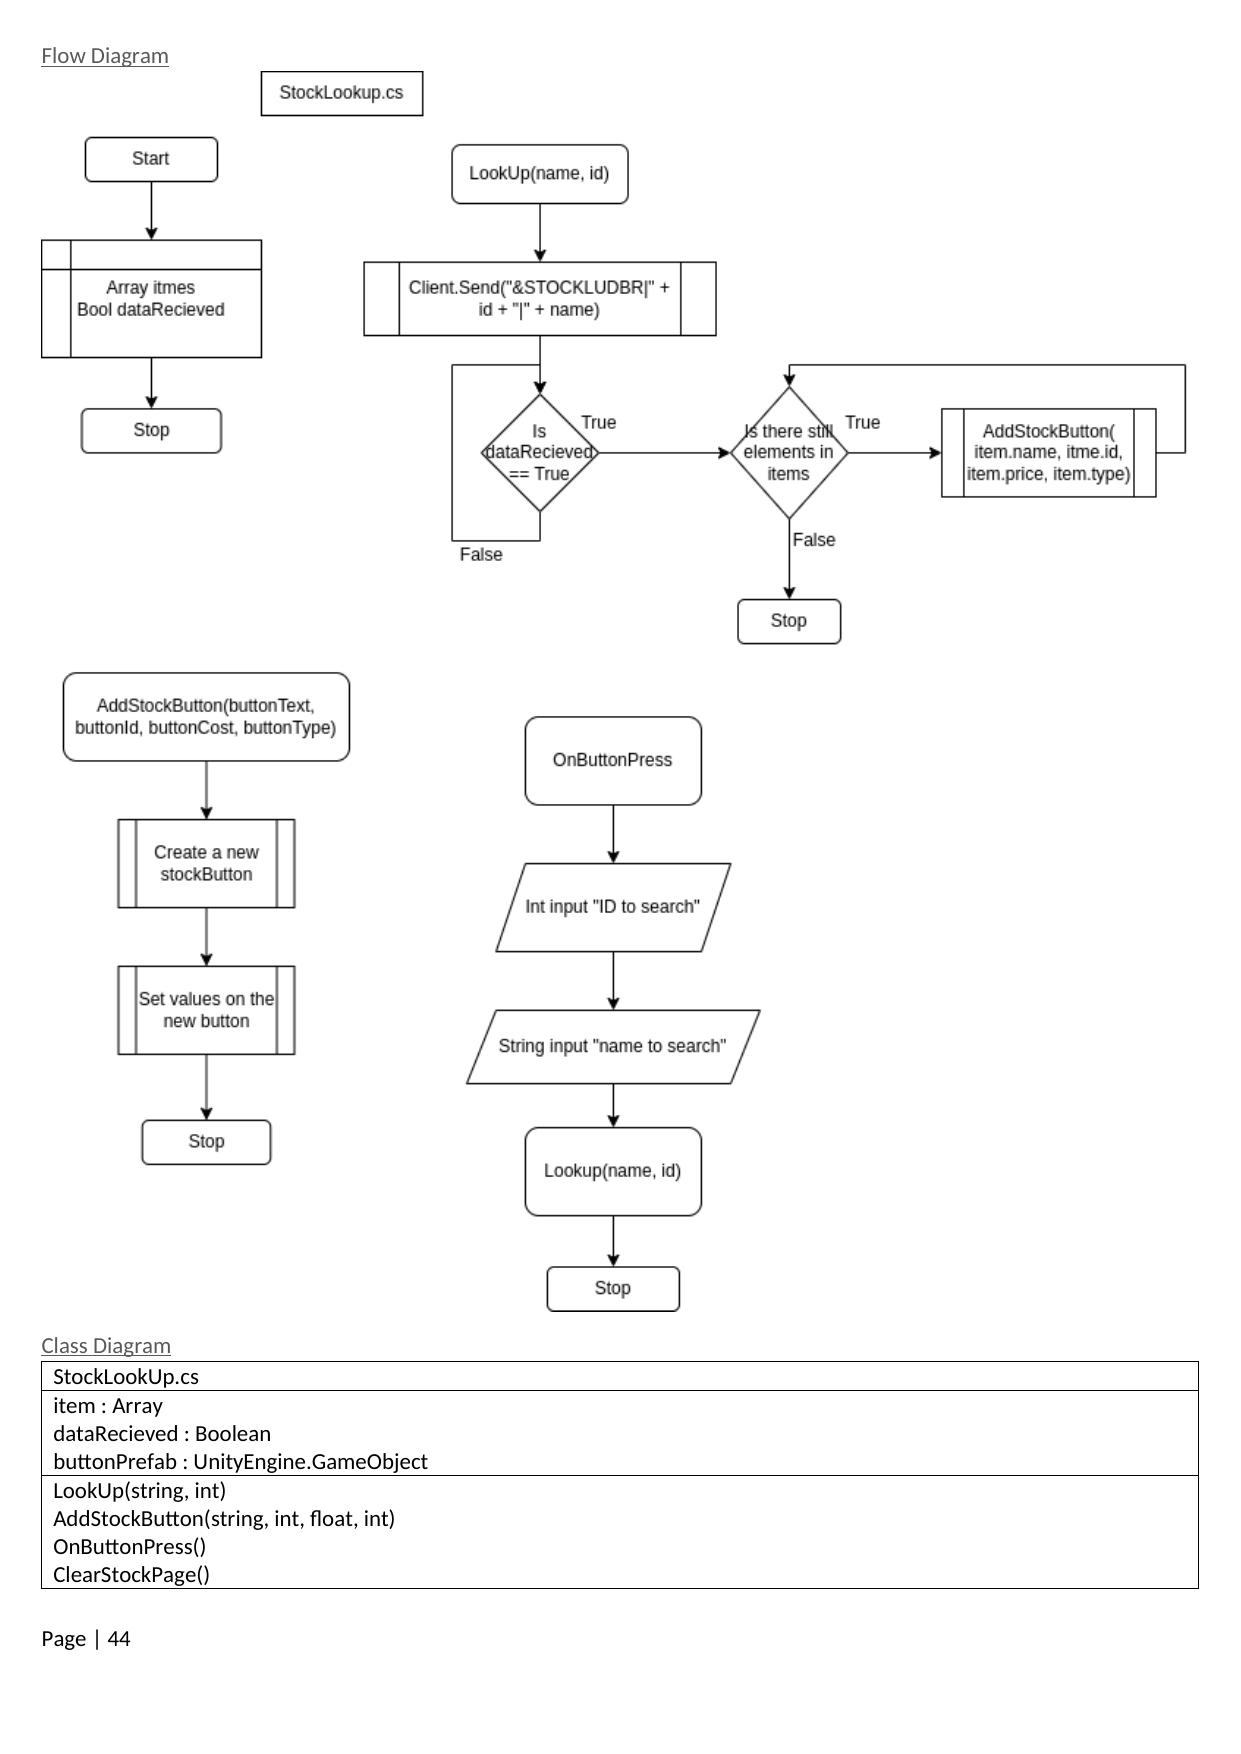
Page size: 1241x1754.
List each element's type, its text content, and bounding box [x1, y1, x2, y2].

table_header StockLookUp.cs [42, 1362, 1198, 1390]
table_cell item : Array dataRecieved : Boolean buttonPrefab : UnityEngine.GameObject [42, 1391, 1198, 1475]
picture [41, 71, 1198, 1312]
table_cell LookUp(string, int) AddStockButton(string, int, float, int) OnButtonPress() ClearStockPage() [42, 1476, 1198, 1588]
subtitle Class Diagram [41, 1331, 1199, 1359]
subtitle Flow Diagram [41, 41, 1199, 69]
